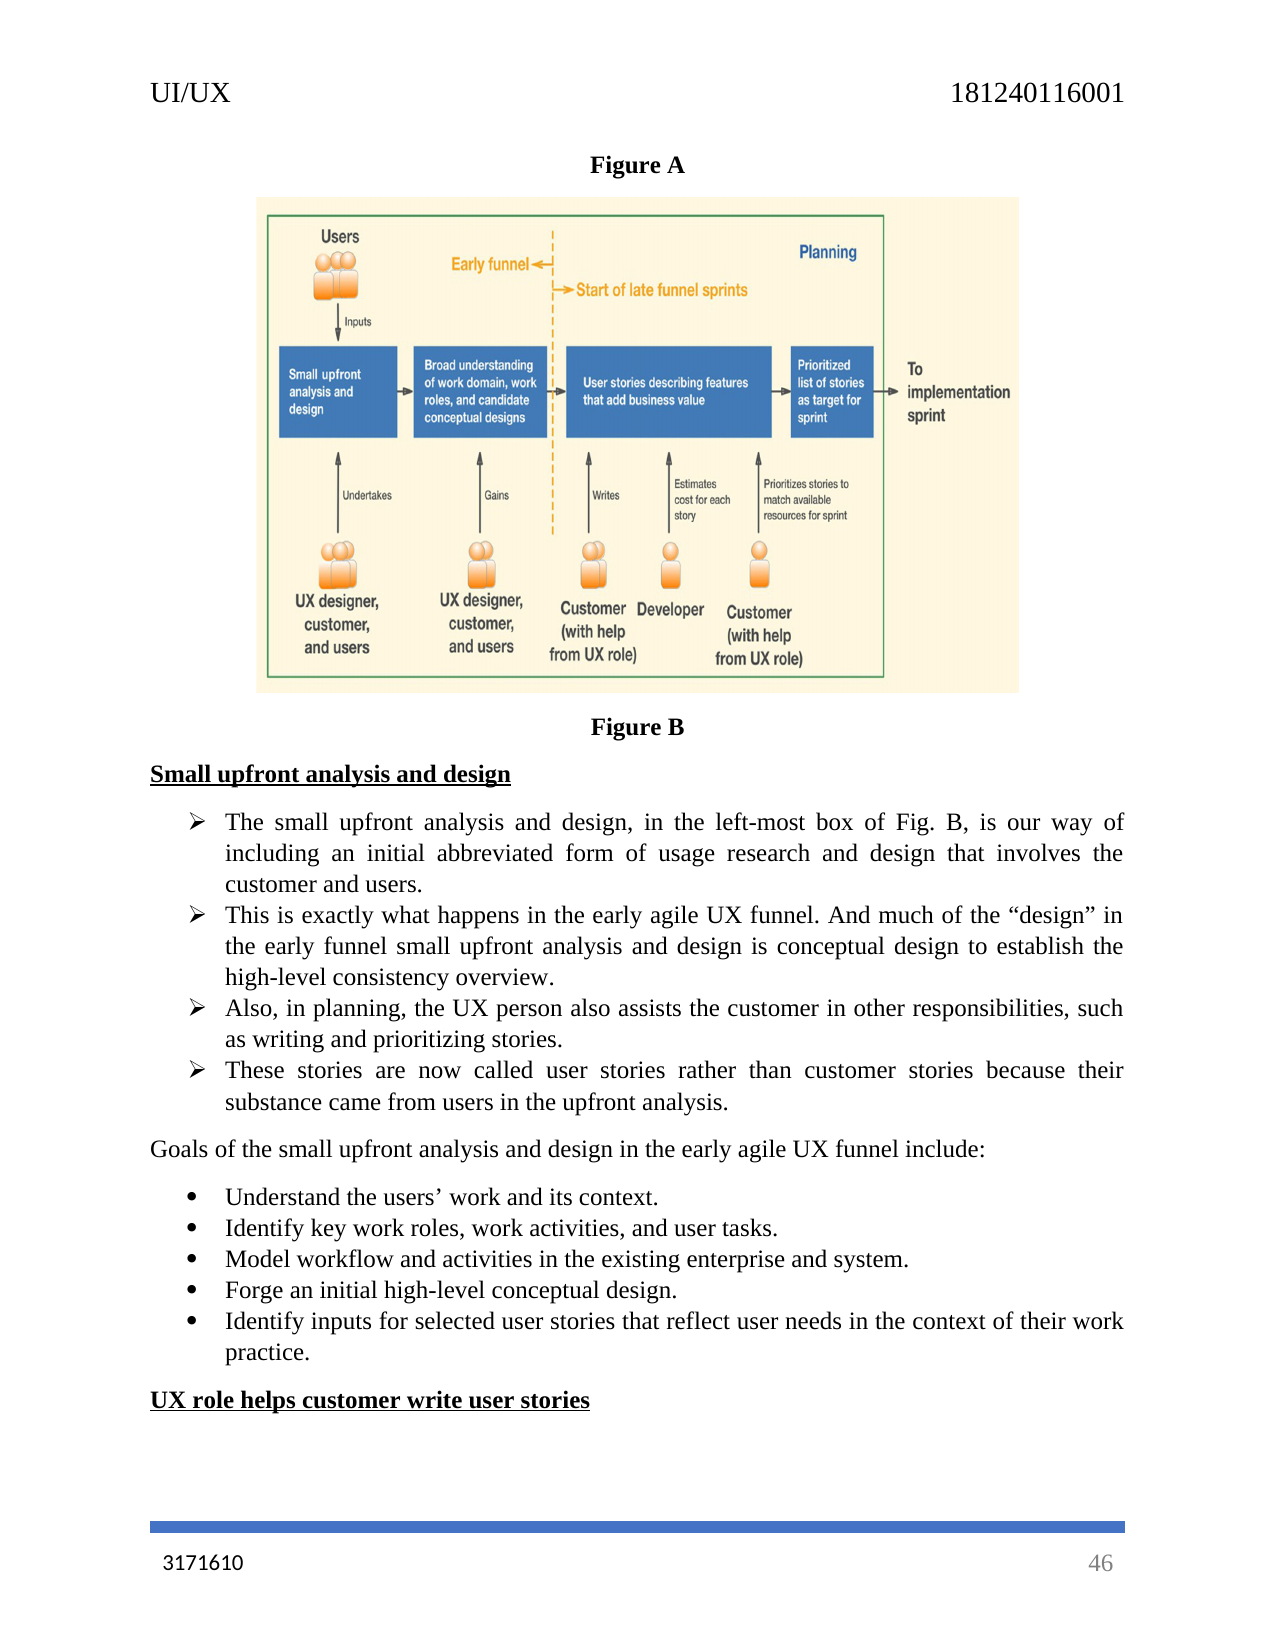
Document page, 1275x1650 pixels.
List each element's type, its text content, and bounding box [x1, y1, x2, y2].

list Understand the users’ work and its context. [187, 1182, 1125, 1211]
list Identify key work roles, work activities, and user tasks. [187, 1213, 1125, 1242]
text Goals of the small upfront analysis and design in the early agile UX funnel include: [150, 1134, 1125, 1163]
list Forge an initial high-level conceptual design. [187, 1275, 1125, 1304]
text Small upfront analysis and design [150, 759, 1125, 788]
text Figure A [150, 150, 1125, 179]
list Also, in planning, the UX person also assists the customer in other responsibilities, such as writing and prioritizing stories. [187, 993, 1125, 1053]
text UX role helps customer write user stories [150, 1385, 1125, 1414]
list Model workflow and activities in the existing enterprise and system. [187, 1244, 1125, 1273]
list Identify inputs for selected user stories that reflect user needs in the context of their work practice. [187, 1306, 1125, 1366]
text Figure B [150, 712, 1125, 741]
list This is exactly what happens in the early agile UX funnel. And much of the “design” in the early funnel small upfront analysis and design is conceptual design to establish the high-level consistency overview. [187, 900, 1125, 991]
list The small upfront analysis and design, in the left-most box of Fig. B, is our way of including an initial abbreviated form of usage research and design that involves the customer and users. [187, 807, 1125, 898]
list These stories are now called user stories rather than customer stories because their substance came from users in the upfront analysis. [187, 1056, 1125, 1115]
